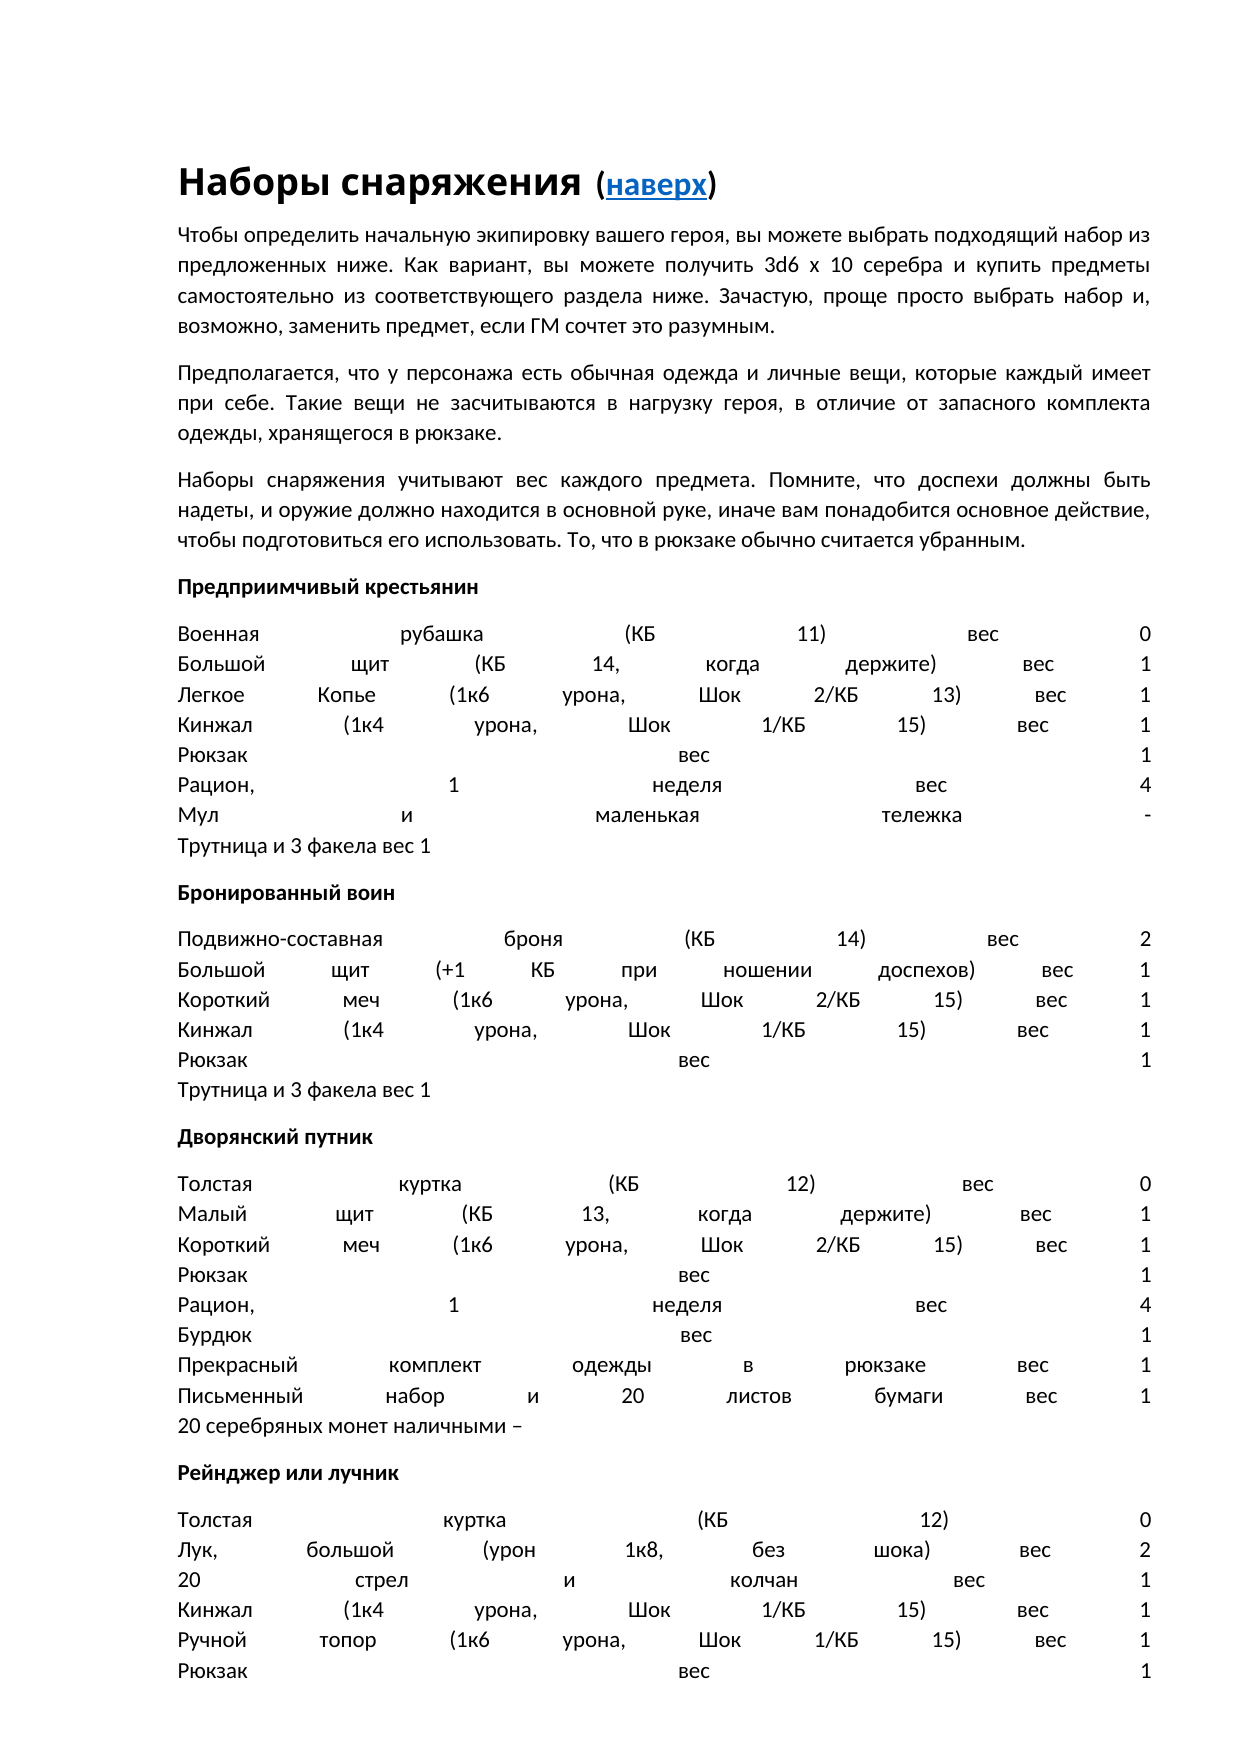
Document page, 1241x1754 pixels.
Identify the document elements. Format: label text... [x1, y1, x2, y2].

subtitle Наборы снаряжения (наверх) [177, 156, 1152, 207]
text Бронированный воин [177, 878, 1152, 906]
text Подвижно-составная броня (КБ 14) вес 2 Большой щит (+1 КБ при ношении доспехов) вес 1 Короткий меч (1к6 урона, Шок 2/КБ 15) вес 1 Кинжал (1к4 урона, Шок 1/КБ 15) вес 1 Рюкзак вес 1 Трутница и 3 факела вес 1 [177, 924, 1152, 1104]
text Наборы снаряжения учитывают вес каждого предмета. Помните, что доспехи должны быть надеты, и оружие должно находится в основной руке, иначе вам понадобится основное действие, чтобы подготовиться его использовать. То, что в рюкзаке обычно считается убранным. [177, 465, 1152, 554]
text Чтобы определить начальную экипировку вашего героя, вы можете выбрать подходящий набор из предложенных ниже. Как вариант, вы можете получить 3d6 x 10 серебра и купить предметы самостоятельно из соответствующего раздела ниже. Зачастую, проще просто выбрать набор и, возможно, заменить предмет, если ГМ сочтет это разумным. [177, 220, 1152, 339]
text Дворянский путник [177, 1122, 1152, 1151]
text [177, 1505, 1152, 1684]
text Предприимчивый крестьянин [177, 572, 1152, 601]
text Предполагается, что у персонажа есть обычная одежда и личные вещи, которые каждый имеет при себе. Такие вещи не засчитываются в нагрузку героя, в отличие от запасного комплекта одежды, хранящегося в рюкзаке. [177, 358, 1152, 446]
text Толстая куртка (КБ 12) вес 0 Малый щит (КБ 13, когда держите) вес 1 Короткий меч (1к6 урона, Шок 2/КБ 15) вес 1 Рюкзак вес 1 Рацион, 1 неделя вес 4 Бурдюк вес 1 Прекрасный комплект одежды в рюкзаке вес 1 Письменный набор и 20 листов бумаги вес 1 20 серебряных монет наличными – [177, 1169, 1152, 1439]
text Военная рубашка (КБ 11) вес 0 Большой щит (КБ 14, когда держите) вес 1 Легкое Копье (1к6 урона, Шок 2/КБ 13) вес 1 Кинжал (1к4 урона, Шок 1/КБ 15) вес 1 Рюкзак вес 1 Рацион, 1 неделя вес 4 Мул и маленькая тележка - Трутница и 3 факела вес 1 [177, 619, 1152, 859]
text Рейнджер или лучник [177, 1458, 1152, 1486]
